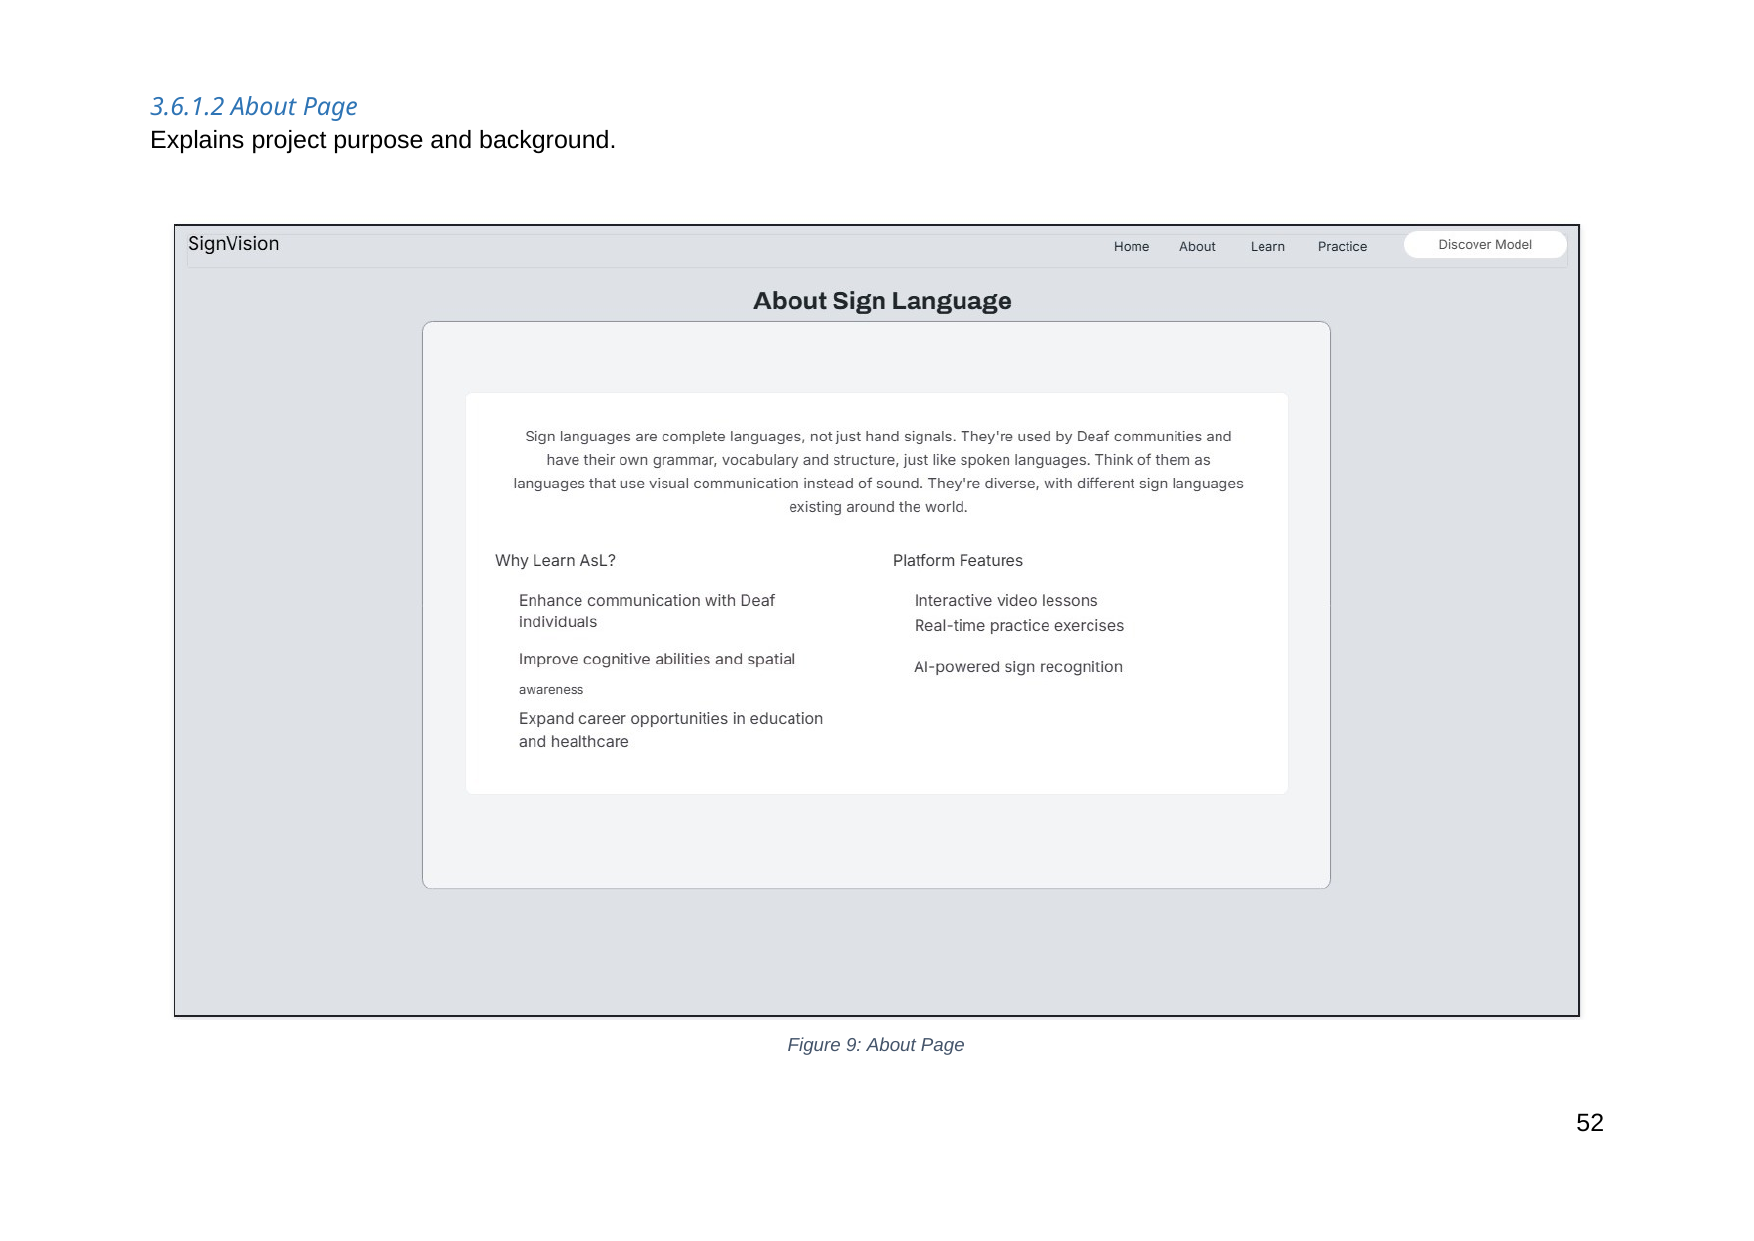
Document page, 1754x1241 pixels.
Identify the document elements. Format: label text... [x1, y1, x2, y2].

subtitle 3.6.1.2 About Page [150, 89, 1604, 123]
picture [150, 215, 1599, 1018]
text Explains project purpose and background. [150, 125, 1604, 154]
